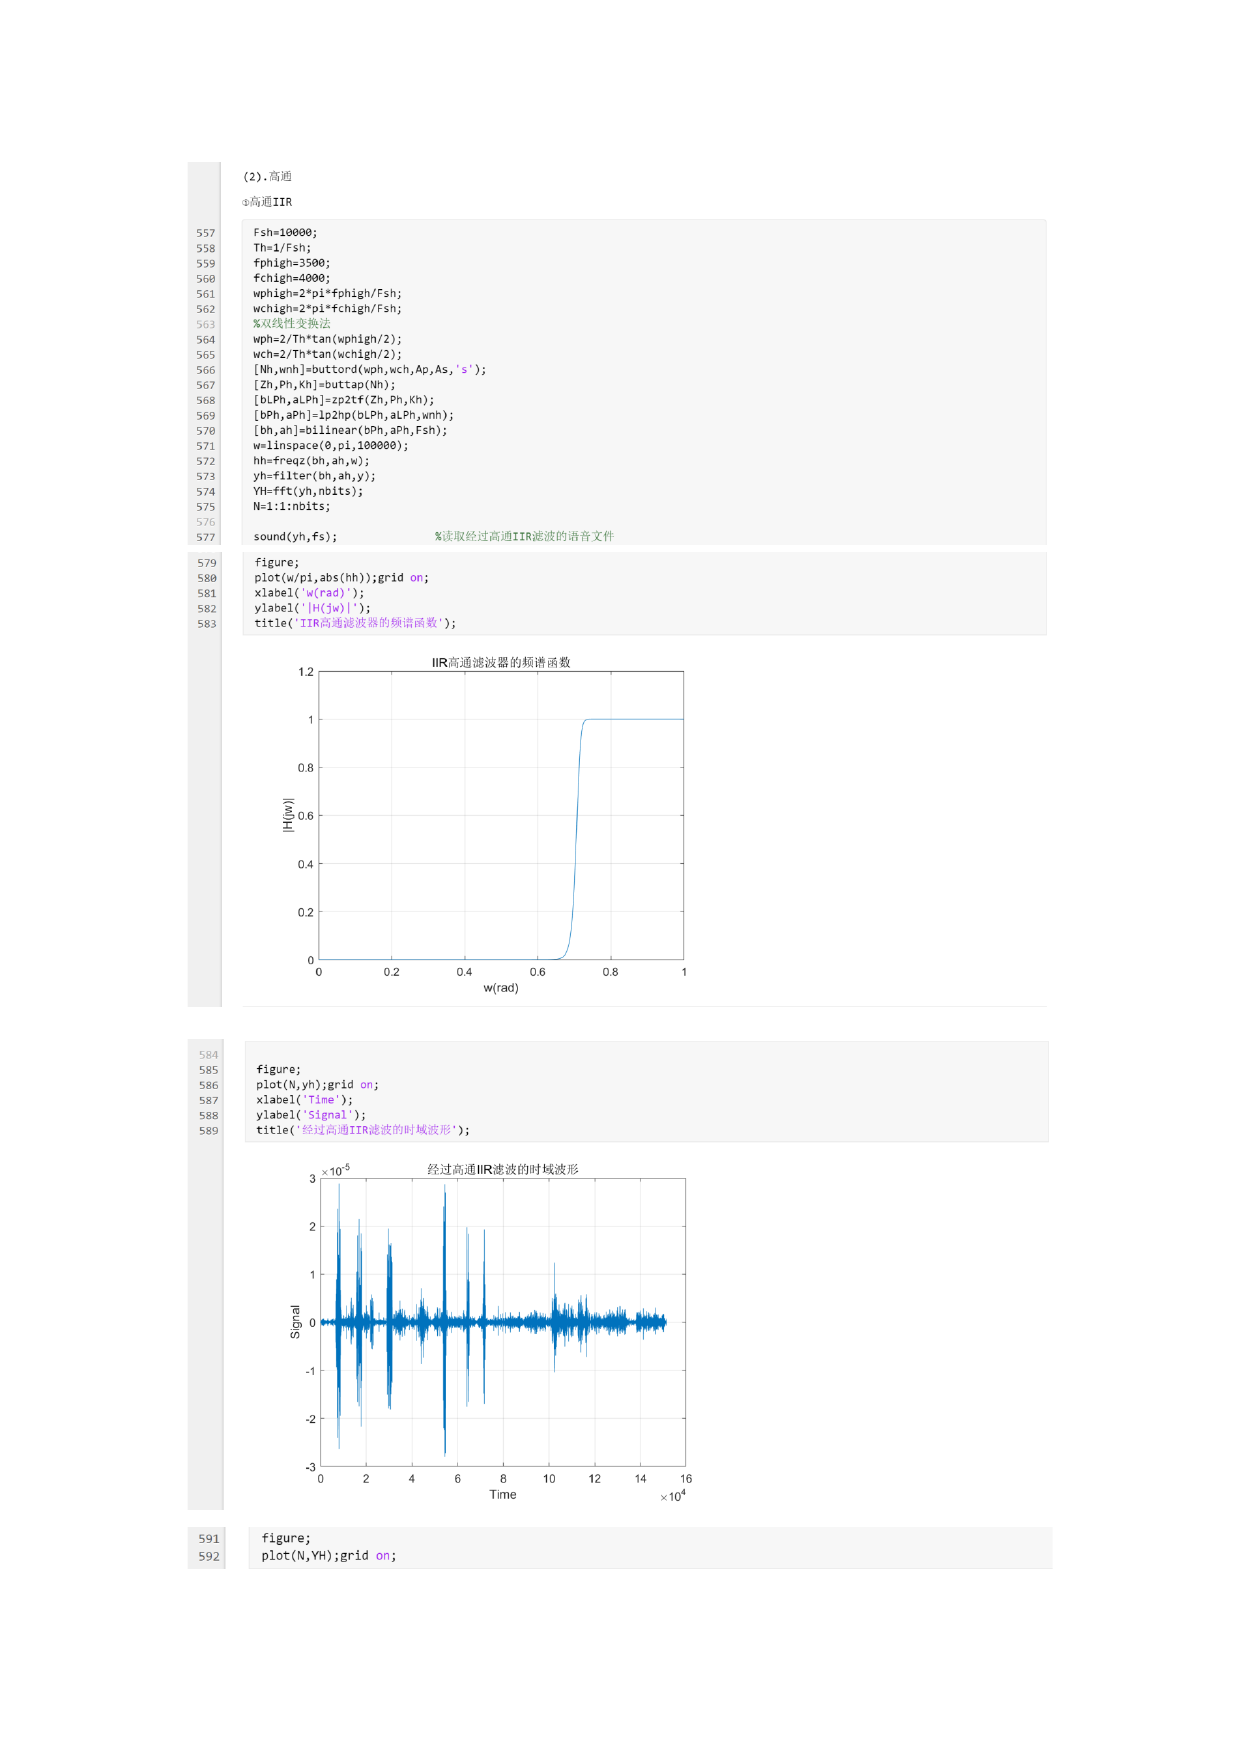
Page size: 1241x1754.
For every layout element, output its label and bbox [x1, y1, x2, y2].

picture [187, 552, 1053, 1007]
picture [187, 162, 1053, 545]
picture [187, 1039, 1053, 1510]
picture [187, 1527, 1053, 1569]
